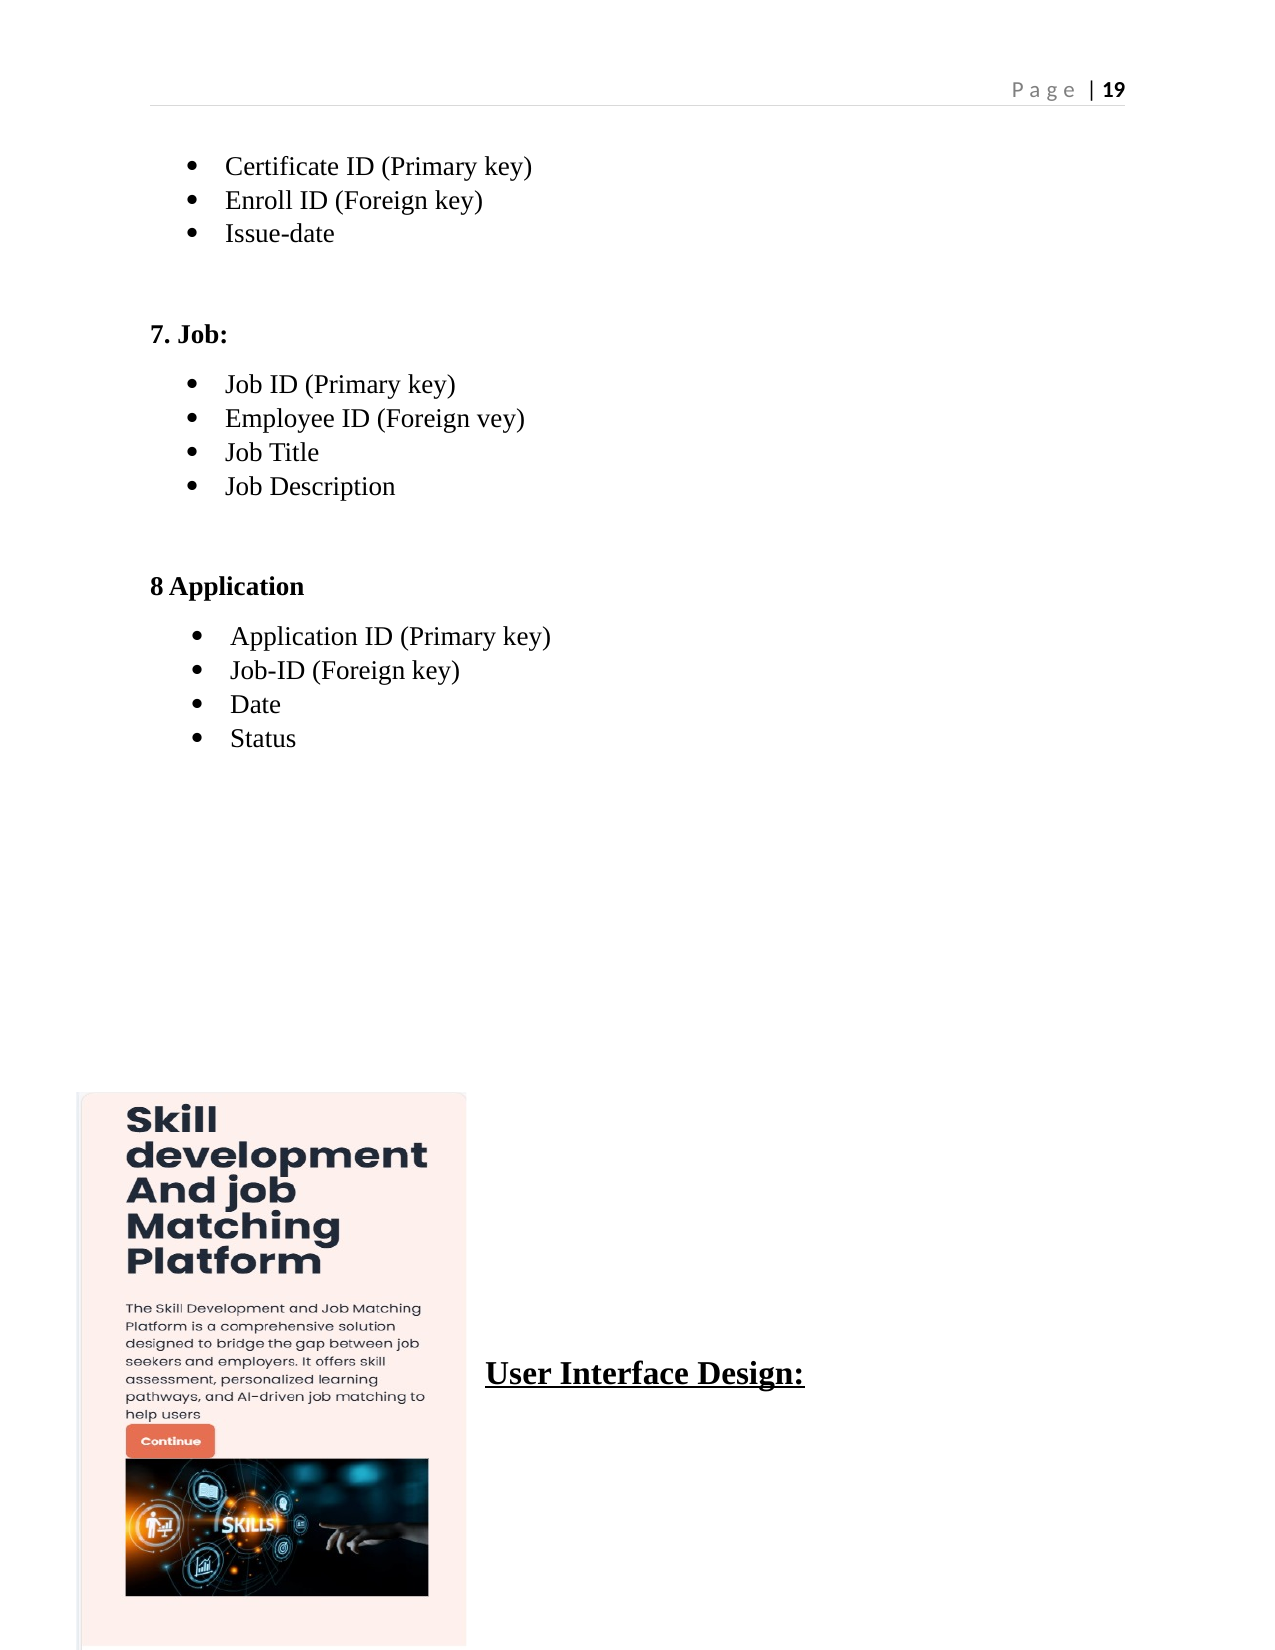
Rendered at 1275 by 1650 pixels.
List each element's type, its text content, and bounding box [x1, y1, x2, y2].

text 8 Application [150, 570, 1125, 601]
text 7. Job: [150, 318, 1125, 349]
list Job-ID (Foreign key) [192, 654, 1125, 685]
list Certificate ID (Primary key) [187, 150, 1125, 181]
list Job Description [187, 469, 1125, 501]
list Status [192, 722, 1125, 753]
list Job Title [187, 436, 1125, 467]
list Job ID (Primary key) [187, 368, 1125, 399]
text User Interface Design: [467, 1353, 1125, 1391]
list Application ID (Primary key) [192, 620, 1125, 652]
list Date [192, 688, 1125, 719]
picture [76, 1092, 467, 1650]
list Employee ID (Foreign vey) [187, 402, 1125, 433]
list Enroll ID (Foreign key) [187, 184, 1125, 215]
list Issue-date [187, 217, 1125, 249]
